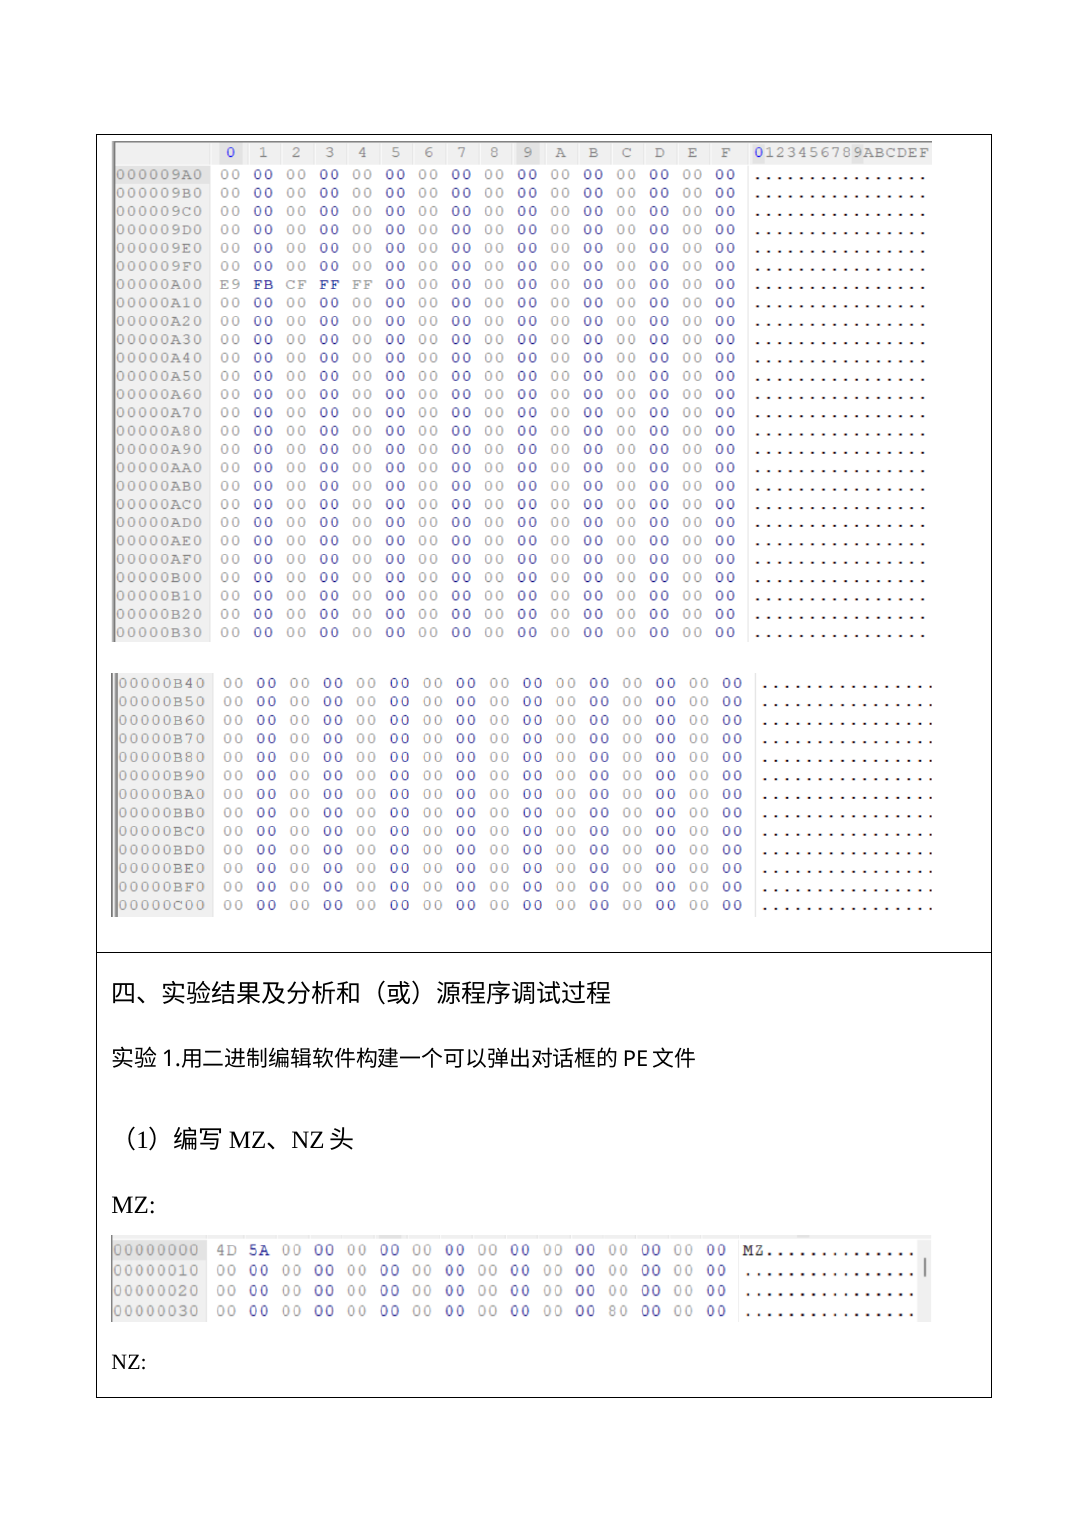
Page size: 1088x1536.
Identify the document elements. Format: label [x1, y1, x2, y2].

picture [111, 141, 932, 642]
picture [111, 673, 932, 917]
table_cell [97, 135, 991, 952]
picture [111, 1235, 932, 1322]
table_cell [97, 953, 991, 1397]
